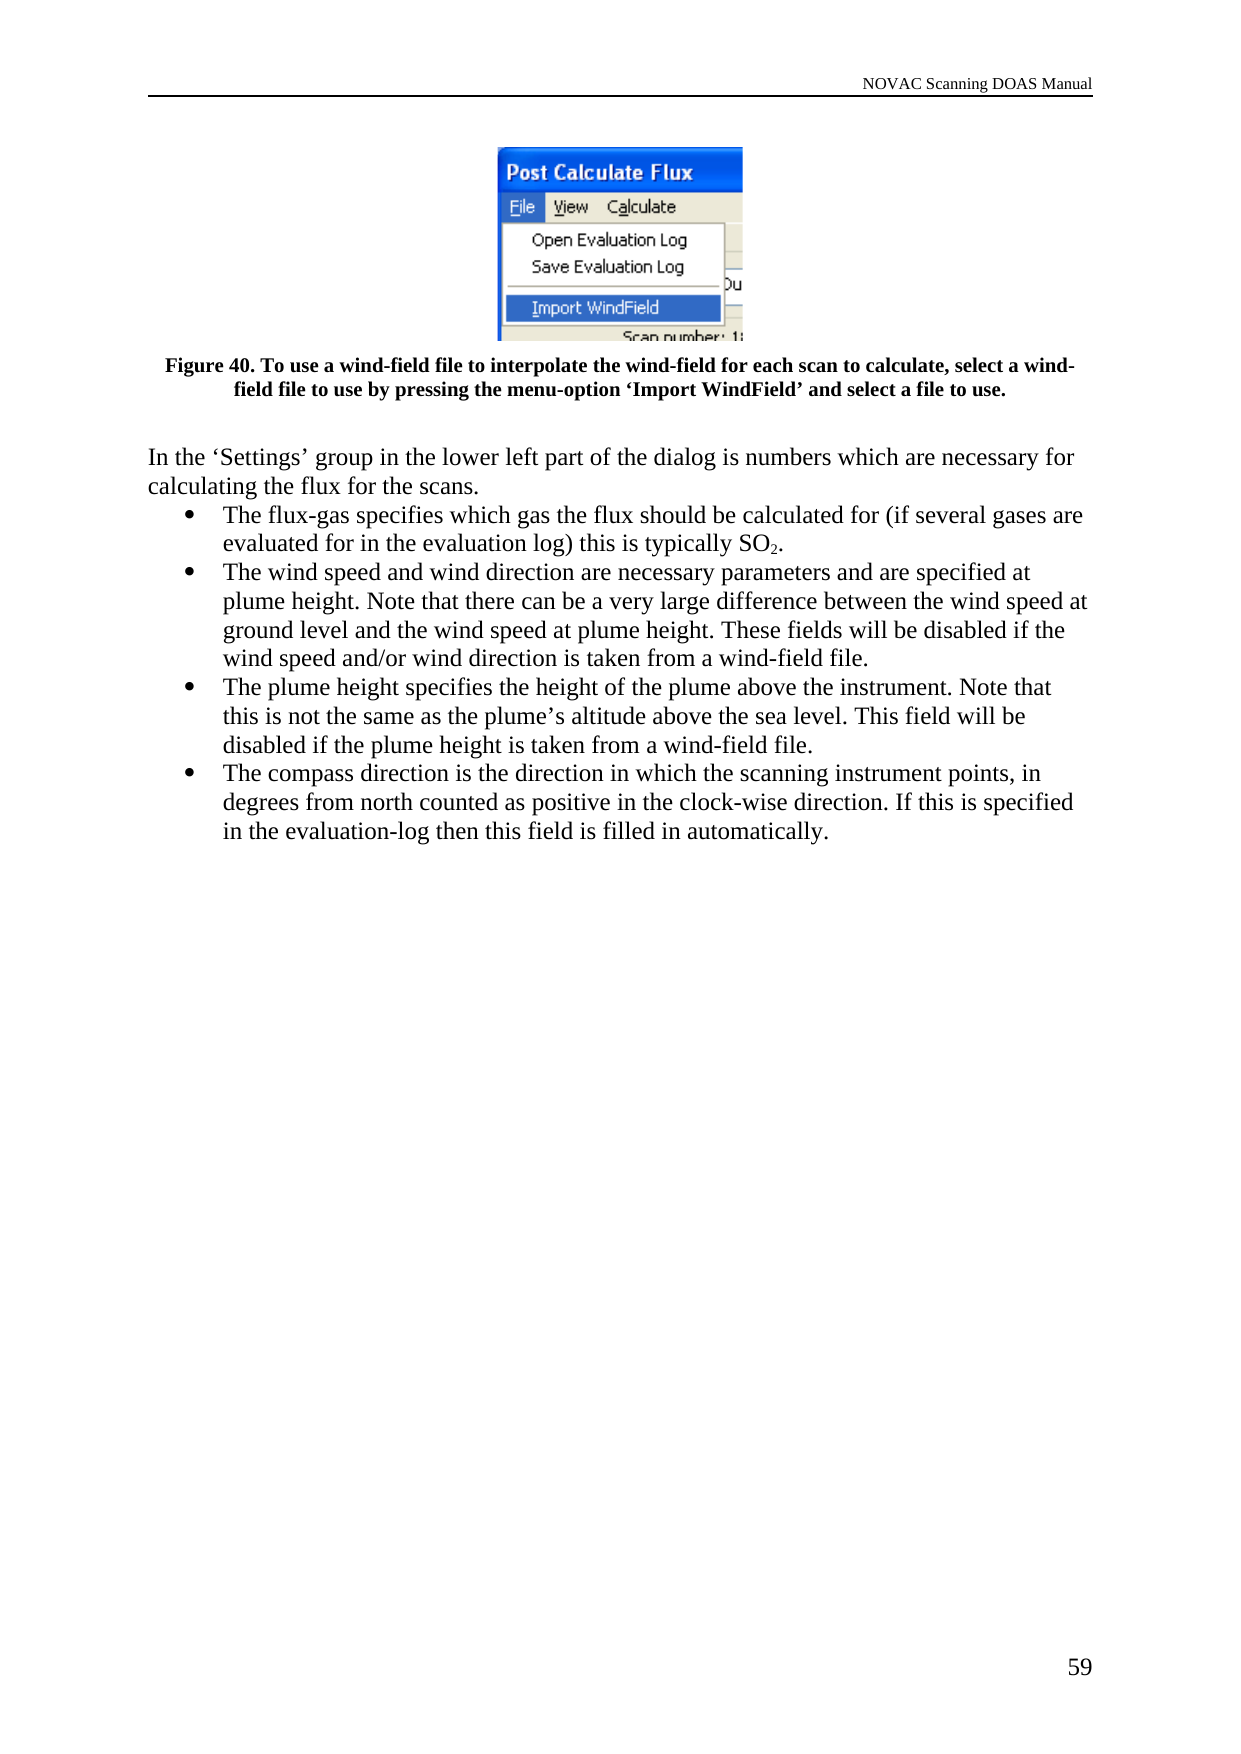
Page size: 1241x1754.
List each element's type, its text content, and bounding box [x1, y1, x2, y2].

text Figure 41. To use a wind-field file to interpolate the wind-field for each scan to calculate, select a wind-field file to use by pressing the menu-option ‘Import WindField’ and select a file to use. [148, 353, 1093, 401]
text In the ‘Settings’ group in the lower left part of the dialog is numbers which are necessary for calculating the flux for the scans. [148, 442, 1093, 500]
list The flux-gas specifies which gas the flux should be calculated for (if several gases are evaluated for in the evaluation log) this is typically SO2. [185, 500, 1093, 557]
list The plume height specifies the height of the plume above the instrument. Note that this is not the same as the plume’s altitude above the sea level. This field will be disabled if the plume height is taken from a wind-field file. [185, 672, 1093, 758]
list The compass direction is the direction in which the scanning instrument points, in degrees from north counted as positive in the clock-wise direction. If this is specified in the evaluation-log then this field is filled in automatically. [185, 758, 1093, 845]
list The wind speed and wind direction are necessary parameters and are specified at plume height. Note that there can be a very large difference between the wind speed at ground level and the wind speed at plume height. These fields will be disabled if the wind speed and/or wind direction is taken from a wind-field file. [185, 557, 1093, 672]
picture [497, 147, 743, 341]
